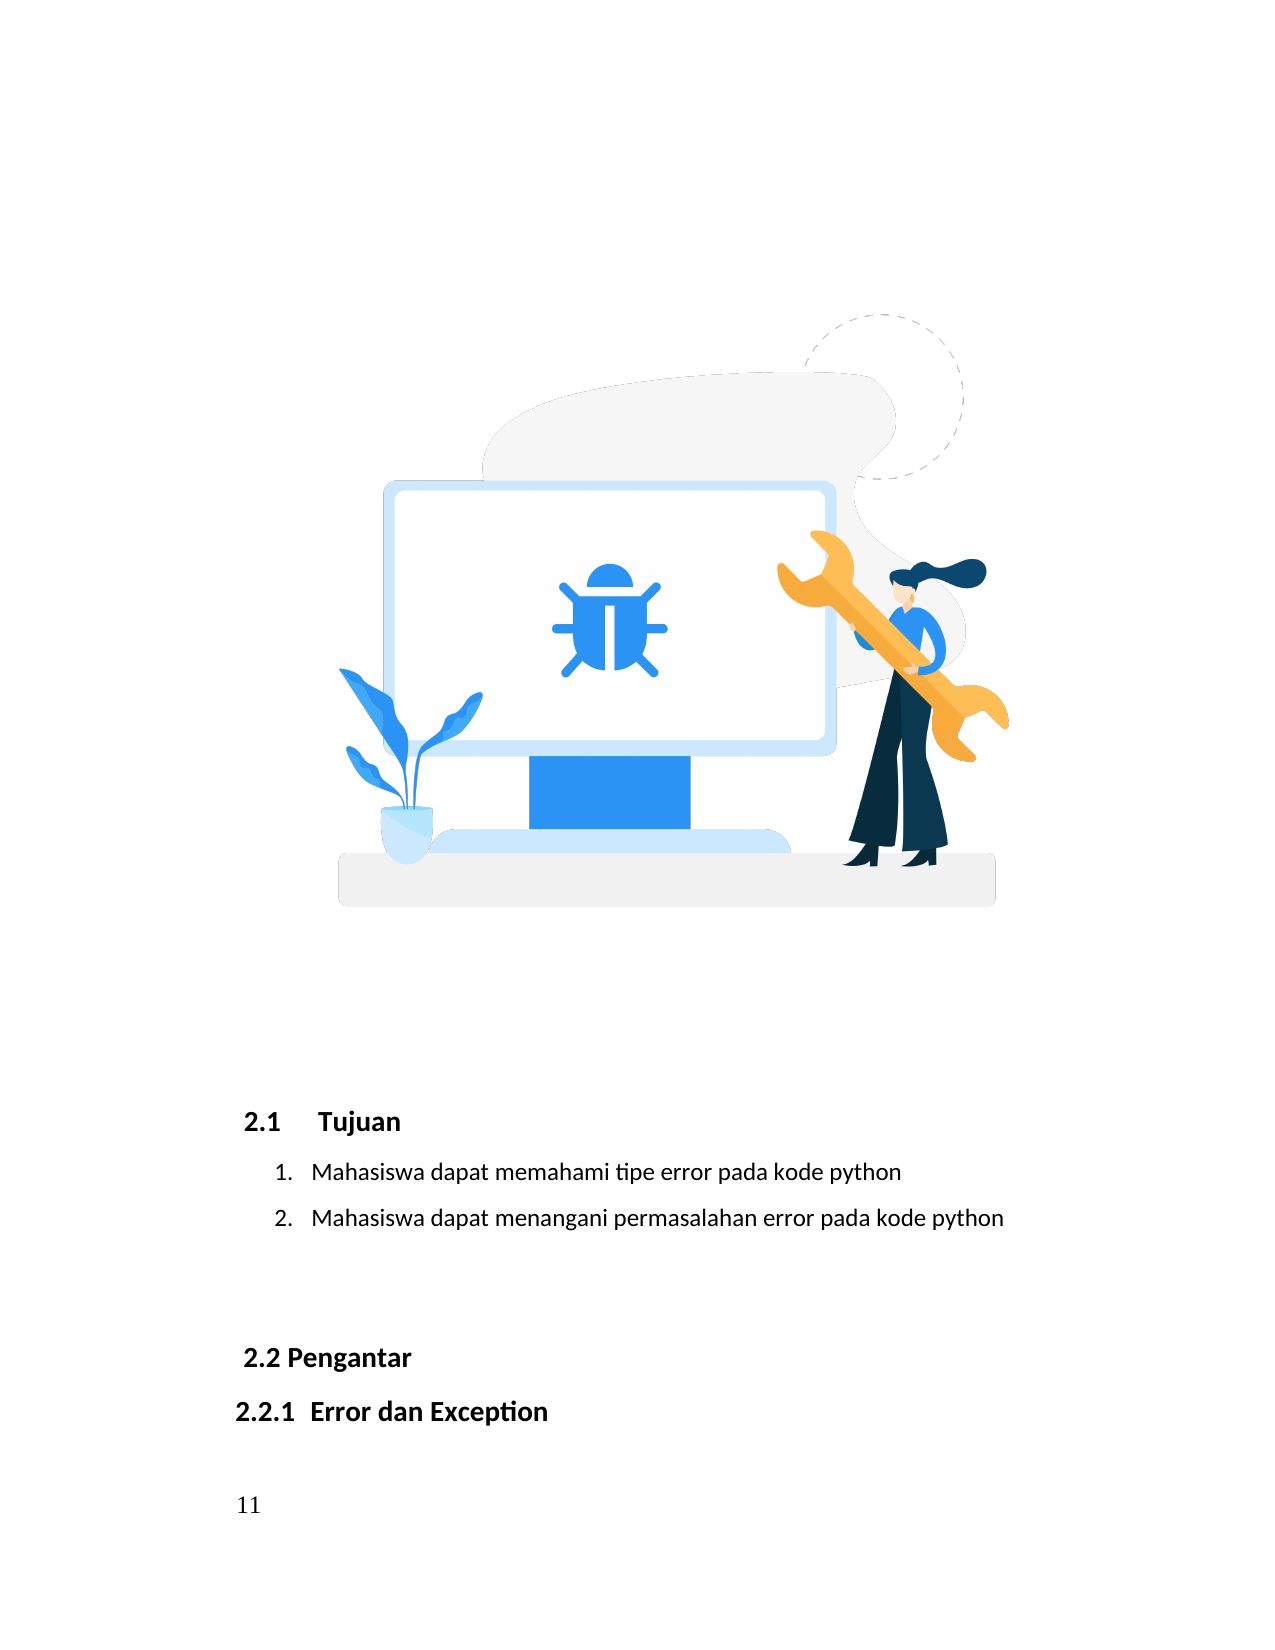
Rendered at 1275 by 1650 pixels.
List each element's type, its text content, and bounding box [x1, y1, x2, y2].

subtitle Error dan Exception [235, 1393, 1098, 1428]
list Mahasiswa dapat menangani permasalahan error pada kode python [274, 1202, 1098, 1233]
subtitle Tujuan [243, 1103, 1098, 1139]
subtitle Pengantar [243, 1339, 1098, 1375]
list Mahasiswa dapat memahami tipe error pada kode python [274, 1157, 1098, 1187]
picture [308, 242, 1026, 960]
